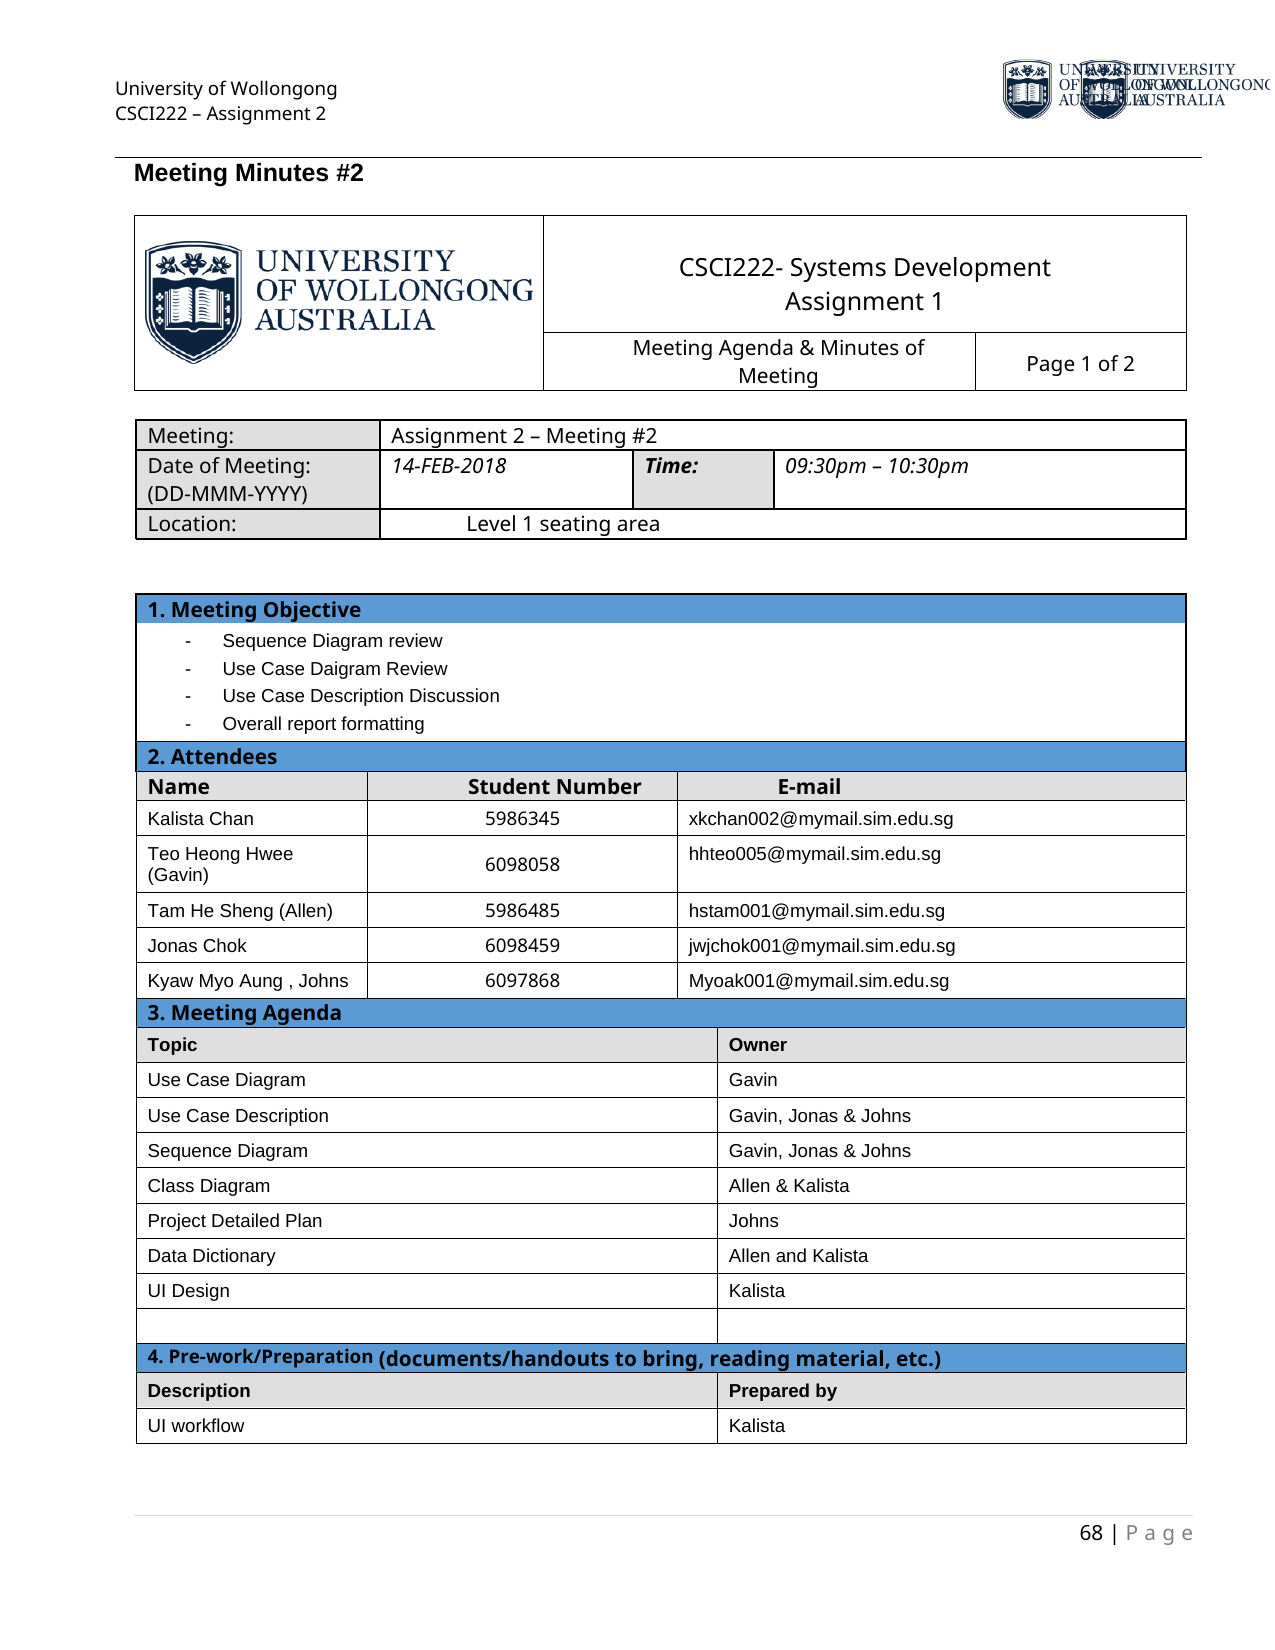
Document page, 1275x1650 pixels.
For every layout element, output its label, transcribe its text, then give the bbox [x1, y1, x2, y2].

table_cell hstam001@mymail.sim.edu.sg [678, 892, 1186, 927]
table_cell Class Diagram [137, 1168, 717, 1202]
table_cell Allen & Kalista [718, 1167, 1186, 1202]
table_cell Use Case Description [137, 1098, 717, 1132]
table_cell 5986345 [368, 801, 677, 835]
table_cell Data Dictionary [137, 1239, 717, 1273]
table_cell Gavin, Jonas & Johns [718, 1097, 1186, 1132]
table_header Meeting: [137, 421, 379, 449]
table_header [135, 216, 543, 390]
table_cell Tam He Sheng (Allen) [137, 893, 367, 927]
table_cell Meeting Agenda & Minutes of Meeting [544, 333, 975, 390]
table_cell 2. Attendees [137, 742, 1185, 771]
table_cell Page 1 of 2 [976, 333, 1186, 390]
table_cell Project Detailed Plan [137, 1204, 717, 1237]
table_cell 6097868 [368, 963, 677, 997]
table_cell Kalista Chan [137, 801, 367, 835]
table_header CSCI222- Systems Development Assignment 1 [544, 216, 1186, 332]
table_cell Teo Heong Hwee (Gavin) [137, 836, 367, 892]
table_cell hhteo005@mymail.sim.edu.sg [678, 835, 1186, 892]
table_cell Prepared by [718, 1372, 1186, 1407]
picture [145, 241, 533, 364]
table_cell 14-FEB-2018 [381, 451, 632, 508]
table_cell Kyaw Myo Aung , Johns [137, 963, 367, 997]
table_cell Time: [634, 451, 773, 508]
picture [1003, 59, 1271, 119]
table_cell UI workflow [137, 1409, 717, 1442]
table_cell Level 1 seating area [381, 510, 1185, 538]
table_cell 09:30pm – 10:30pm [775, 451, 1185, 508]
table_cell Topic [137, 1028, 717, 1062]
table_cell 5986485 [368, 893, 677, 927]
table_cell Student Number [368, 772, 677, 800]
table_cell Location: [137, 510, 379, 538]
table_cell Owner [718, 1027, 1186, 1062]
table_cell E-mail [678, 772, 1186, 800]
table_cell 6098058 [368, 836, 677, 892]
table_cell Gavin, Jonas & Johns [718, 1132, 1186, 1167]
table_cell Kalista [718, 1273, 1186, 1308]
table_cell jwjchok001@mymail.sim.edu.sg [678, 927, 1186, 962]
table_cell Jonas Chok [137, 928, 367, 962]
table_cell Name [137, 772, 367, 800]
table_cell 4. Pre-work/Preparation (documents/handouts to bring, reading material, etc.) [137, 1343, 1186, 1372]
text Meeting Minutes #2 [133, 158, 1241, 186]
table_header 1. Meeting Objective [137, 595, 1185, 623]
table_header Assignment 2 – Meeting #2 [381, 421, 1185, 449]
table_cell 3. Meeting Agenda [137, 998, 1186, 1027]
table_cell Use Case Diagram [137, 1063, 717, 1097]
table_cell Date of Meeting: (DD-MMM-YYYY) [137, 451, 379, 508]
table_cell [718, 1308, 1186, 1343]
table_cell Kalista [718, 1408, 1186, 1442]
table_cell Myoak001@mymail.sim.edu.sg [678, 962, 1186, 997]
table_cell Description [137, 1373, 717, 1407]
table_cell Sequence Diagram [137, 1133, 717, 1167]
table_cell Gavin [718, 1062, 1186, 1097]
table_cell Johns [718, 1203, 1186, 1237]
table_cell [137, 1309, 717, 1343]
table_cell 6098459 [368, 928, 677, 962]
table_cell xkchan002@mymail.sim.edu.sg [678, 800, 1186, 835]
table_cell UI Design [137, 1274, 717, 1308]
table_cell Allen and Kalista [718, 1238, 1186, 1273]
table_cell Sequence Diagram review Use Case Daigram Review Use Case Description Discussion Overall report formatting [137, 623, 1185, 741]
